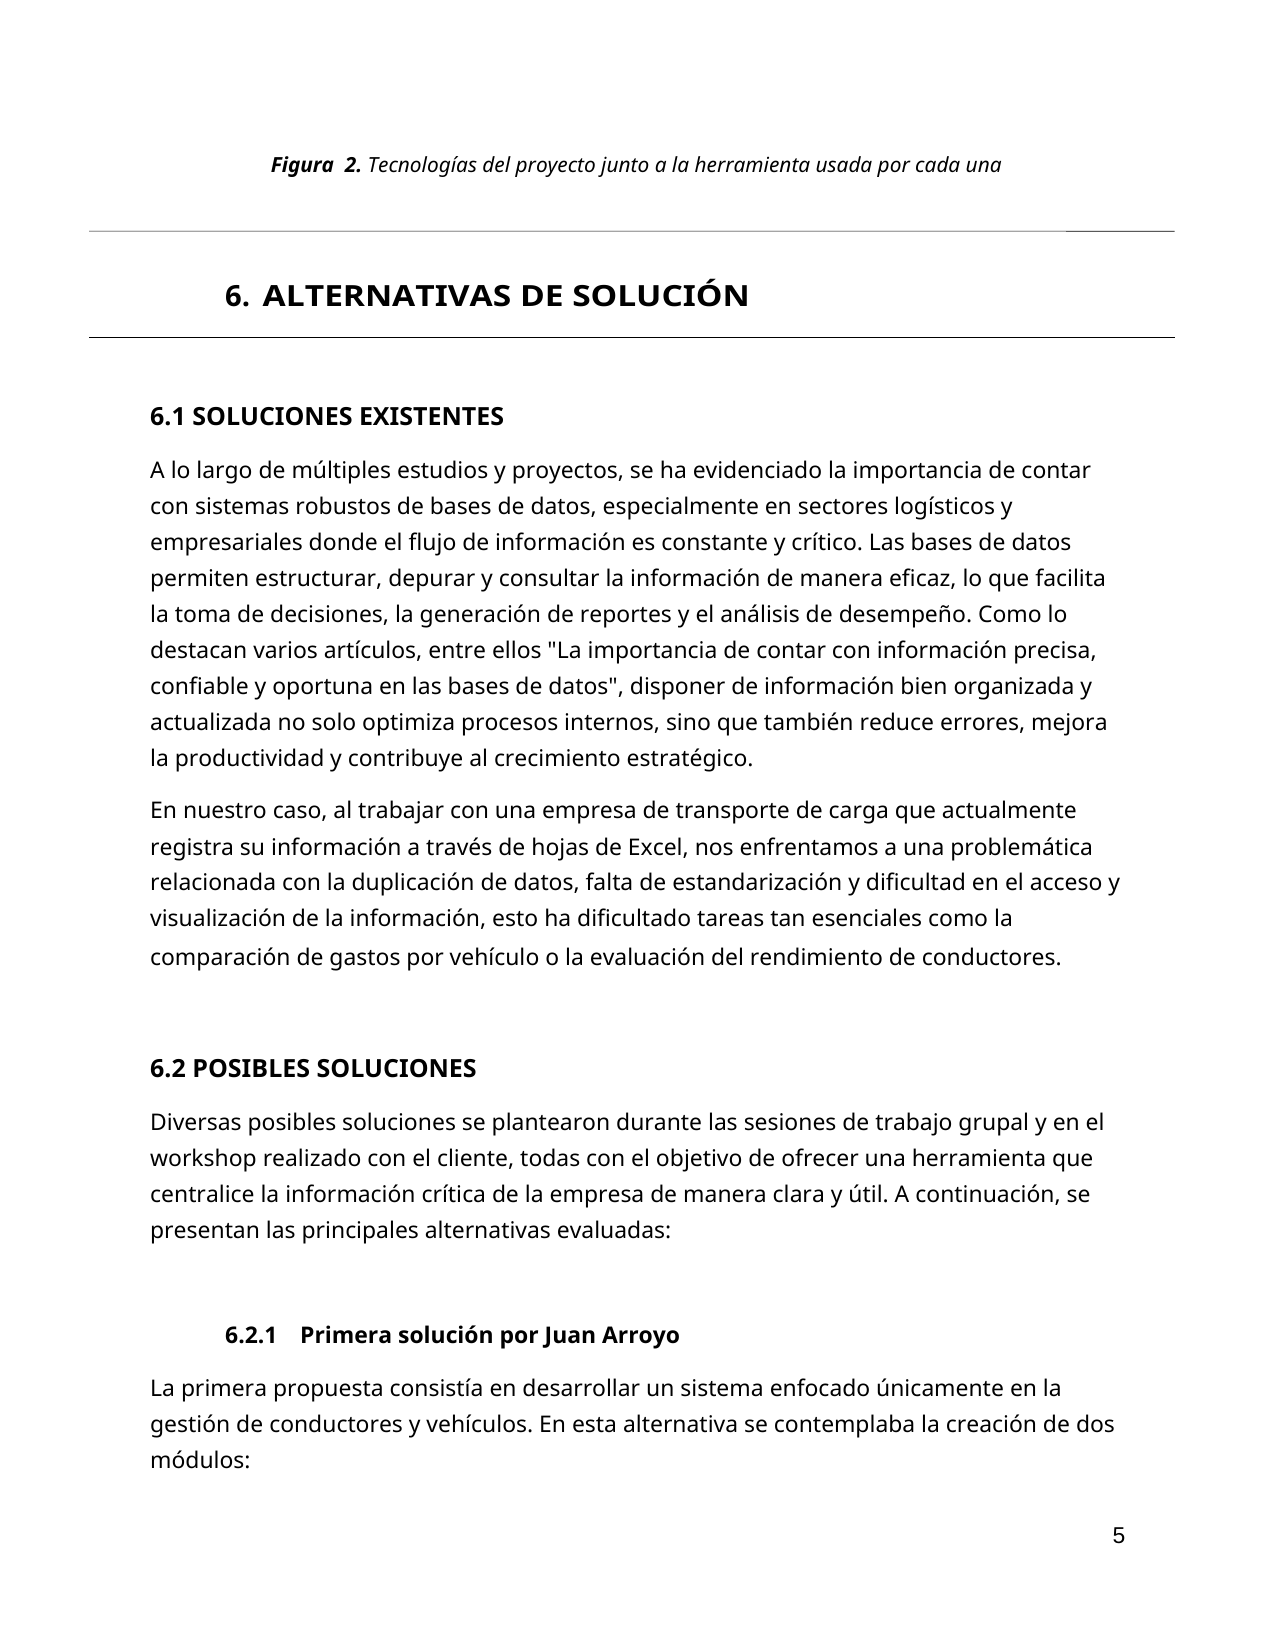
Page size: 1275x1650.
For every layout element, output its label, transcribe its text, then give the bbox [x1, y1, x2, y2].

text Diversas posibles soluciones se plantearon durante las sesiones de trabajo grupal y en el workshop realizado con el cliente, todas con el objetivo de ofrecer una herramienta que centralice la información crítica de la empresa de manera clara y útil. A continuación, se presentan las principales alternativas evaluadas: [150, 1106, 1125, 1245]
text En nuestro caso, al trabajar con una empresa de transporte de carga que actualmente registra su información a través de hojas de Excel, nos enfrentamos a una problemática relacionada con la duplicación de datos, falta de estandarización y dificultad en el acceso y visualización de la información, esto ha dificultado tareas tan esenciales como la comparación de gastos por vehículo o la evaluación del rendimiento de conductores. [150, 794, 1125, 973]
text A lo largo de múltiples estudios y proyectos, se ha evidenciado la importancia de contar con sistemas robustos de bases de datos, especialmente en sectores logísticos y empresariales donde el flujo de información es constante y crítico. Las bases de datos permiten estructurar, depurar y consultar la información de manera eficaz, lo que facilita la toma de decisiones, la generación de reportes y el análisis de desempeño. Como lo destacan varios artículos, entre ellos "La importancia de contar con información precisa, confiable y oportuna en las bases de datos", disponer de información bien organizada y actualizada no solo optimiza procesos internos, sino que también reduce errores, mejora la productividad y contribuye al crecimiento estratégico. [150, 454, 1125, 773]
text La primera propuesta consistía en desarrollar un sistema enfocado únicamente en la gestión de conductores y vehículos. En esta alternativa se contemplaba la creación de dos módulos: [150, 1372, 1125, 1475]
list Primera solución por Juan Arroyo [225, 1319, 1125, 1350]
text Figura 2. Tecnologías del proyecto junto a la herramienta usada por cada una [150, 150, 1125, 178]
text 6.2 POSIBLES SOLUCIONES [150, 1050, 1125, 1084]
list ALTERNATIVAS DE SOLUCIÓN [225, 275, 1125, 315]
text 6.1 SOLUCIONES EXISTENTES [150, 398, 1125, 433]
